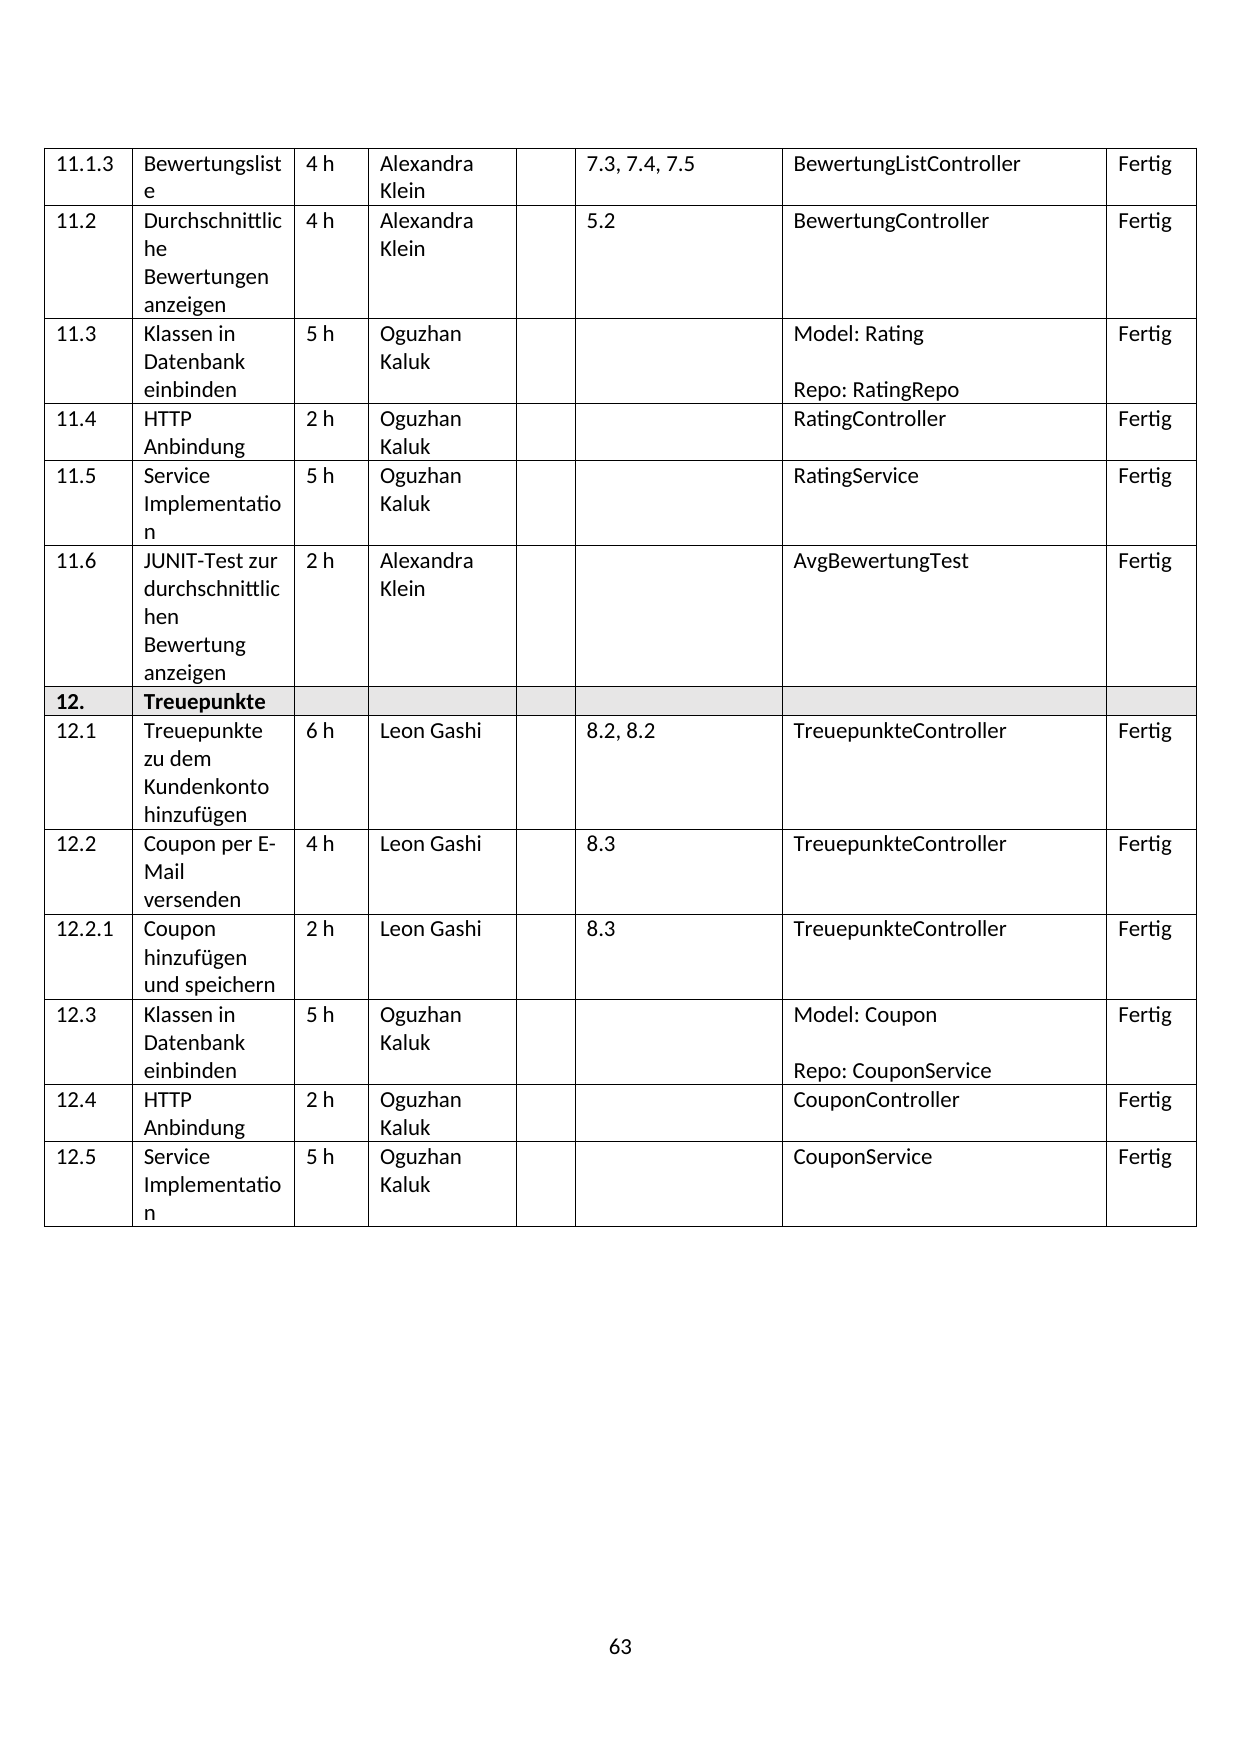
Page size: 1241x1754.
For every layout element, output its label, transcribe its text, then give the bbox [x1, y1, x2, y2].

table_cell 11.5 [45, 461, 132, 545]
table_cell 2 h [295, 546, 368, 686]
table_cell HTTP Anbindung [133, 404, 294, 460]
table_cell Oguzhan Kaluk [369, 1000, 516, 1084]
table_cell JUNIT-Test zur durchschnittlichen Bewertung anzeigen [133, 546, 294, 686]
table_cell Model: Rating Repo: RatingRepo [783, 319, 1106, 403]
table_cell Oguzhan Kaluk [369, 1085, 516, 1141]
table_cell [783, 687, 1106, 715]
table_cell [517, 546, 575, 686]
table_cell [295, 687, 368, 715]
table_cell 12.2 [45, 830, 132, 913]
table_cell [517, 319, 575, 403]
table_cell 5 h [295, 461, 368, 545]
table_cell [517, 716, 575, 828]
table_cell [1107, 687, 1196, 715]
table_cell 4 h [295, 830, 368, 913]
table_cell [517, 687, 575, 715]
table_cell [576, 1000, 782, 1084]
table_cell Treuepunkte zu dem Kundenkonto hinzufügen [133, 716, 294, 828]
table_cell CouponService [783, 1142, 1106, 1226]
table_cell Service Implementation [133, 461, 294, 545]
table_cell Fertig [1107, 546, 1196, 686]
table_cell Alexandra Klein [369, 546, 516, 686]
table_cell 12.2.1 [45, 915, 132, 999]
table_cell 12.3 [45, 1000, 132, 1084]
table_cell [576, 546, 782, 686]
table_cell [517, 149, 575, 205]
table_cell Fertig [1107, 461, 1196, 545]
table_cell 11.1.3 [45, 149, 132, 205]
table_cell [576, 1142, 782, 1226]
table_cell RatingController [783, 404, 1106, 460]
table_cell Alexandra Klein [369, 149, 516, 205]
table_cell BewertungController [783, 206, 1106, 318]
table_cell 2 h [295, 404, 368, 460]
table_cell 8.3 [576, 830, 782, 913]
table_cell HTTP Anbindung [133, 1085, 294, 1141]
table_cell 5.2 [576, 206, 782, 318]
table_cell Fertig [1107, 716, 1196, 828]
table_cell 11.2 [45, 206, 132, 318]
table_cell Oguzhan Kaluk [369, 1142, 516, 1226]
table_cell 6 h [295, 716, 368, 828]
table_cell [517, 404, 575, 460]
table_cell 12.4 [45, 1085, 132, 1141]
table_cell Klassen in Datenbank einbinden [133, 319, 294, 403]
table_cell Coupon per E-Mail versenden [133, 830, 294, 913]
table_cell Fertig [1107, 319, 1196, 403]
table_cell TreuepunkteController [783, 915, 1106, 999]
table_cell 12.1 [45, 716, 132, 828]
table_cell [517, 1142, 575, 1226]
table_cell [517, 830, 575, 913]
table_cell [576, 687, 782, 715]
table_cell 11.3 [45, 319, 132, 403]
table_cell Alexandra Klein [369, 206, 516, 318]
table_cell CouponController [783, 1085, 1106, 1141]
table_cell Fertig [1107, 206, 1196, 318]
table_cell 12. [45, 687, 132, 715]
table_cell Fertig [1107, 1000, 1196, 1084]
table_cell Fertig [1107, 1142, 1196, 1226]
table_cell BewertungListController [783, 149, 1106, 205]
table_cell Klassen in Datenbank einbinden [133, 1000, 294, 1084]
table_cell 11.4 [45, 404, 132, 460]
table_cell Fertig [1107, 915, 1196, 999]
table_cell Leon Gashi [369, 915, 516, 999]
table_cell 5 h [295, 1000, 368, 1084]
table_cell [517, 461, 575, 545]
table_cell [517, 1000, 575, 1084]
table_cell [576, 404, 782, 460]
table_cell 4 h [295, 149, 368, 205]
table_cell Fertig [1107, 830, 1196, 913]
table_cell RatingService [783, 461, 1106, 545]
table_cell 7.3, 7.4, 7.5 [576, 149, 782, 205]
table_cell 8.3 [576, 915, 782, 999]
table_cell [369, 687, 516, 715]
table_cell Leon Gashi [369, 830, 516, 913]
table_cell 2 h [295, 1085, 368, 1141]
table_cell TreuepunkteController [783, 716, 1106, 828]
table_cell [517, 915, 575, 999]
table_cell Treuepunkte [133, 687, 294, 715]
table_cell Oguzhan Kaluk [369, 404, 516, 460]
table_cell [517, 206, 575, 318]
table_cell Bewertungsliste [133, 149, 294, 205]
table_cell 5 h [295, 1142, 368, 1226]
table_cell Model: Coupon Repo: CouponService [783, 1000, 1106, 1084]
table_cell Fertig [1107, 1085, 1196, 1141]
table_cell Oguzhan Kaluk [369, 461, 516, 545]
table_cell Oguzhan Kaluk [369, 319, 516, 403]
table_cell Coupon hinzufügen und speichern [133, 915, 294, 999]
table_cell Fertig [1107, 404, 1196, 460]
table_cell Fertig [1107, 149, 1196, 205]
table_cell 2 h [295, 915, 368, 999]
table_cell 5 h [295, 319, 368, 403]
table_cell [576, 319, 782, 403]
table_cell AvgBewertungTest [783, 546, 1106, 686]
table_cell Leon Gashi [369, 716, 516, 828]
table_cell 12.5 [45, 1142, 132, 1226]
table_cell 8.2, 8.2 [576, 716, 782, 828]
table_cell [576, 461, 782, 545]
table_cell TreuepunkteController [783, 830, 1106, 913]
table_cell 4 h [295, 206, 368, 318]
table_cell [517, 1085, 575, 1141]
table_cell Service Implementation [133, 1142, 294, 1226]
table_cell Durchschnittliche Bewertungen anzeigen [133, 206, 294, 318]
table_cell 11.6 [45, 546, 132, 686]
table_cell [576, 1085, 782, 1141]
